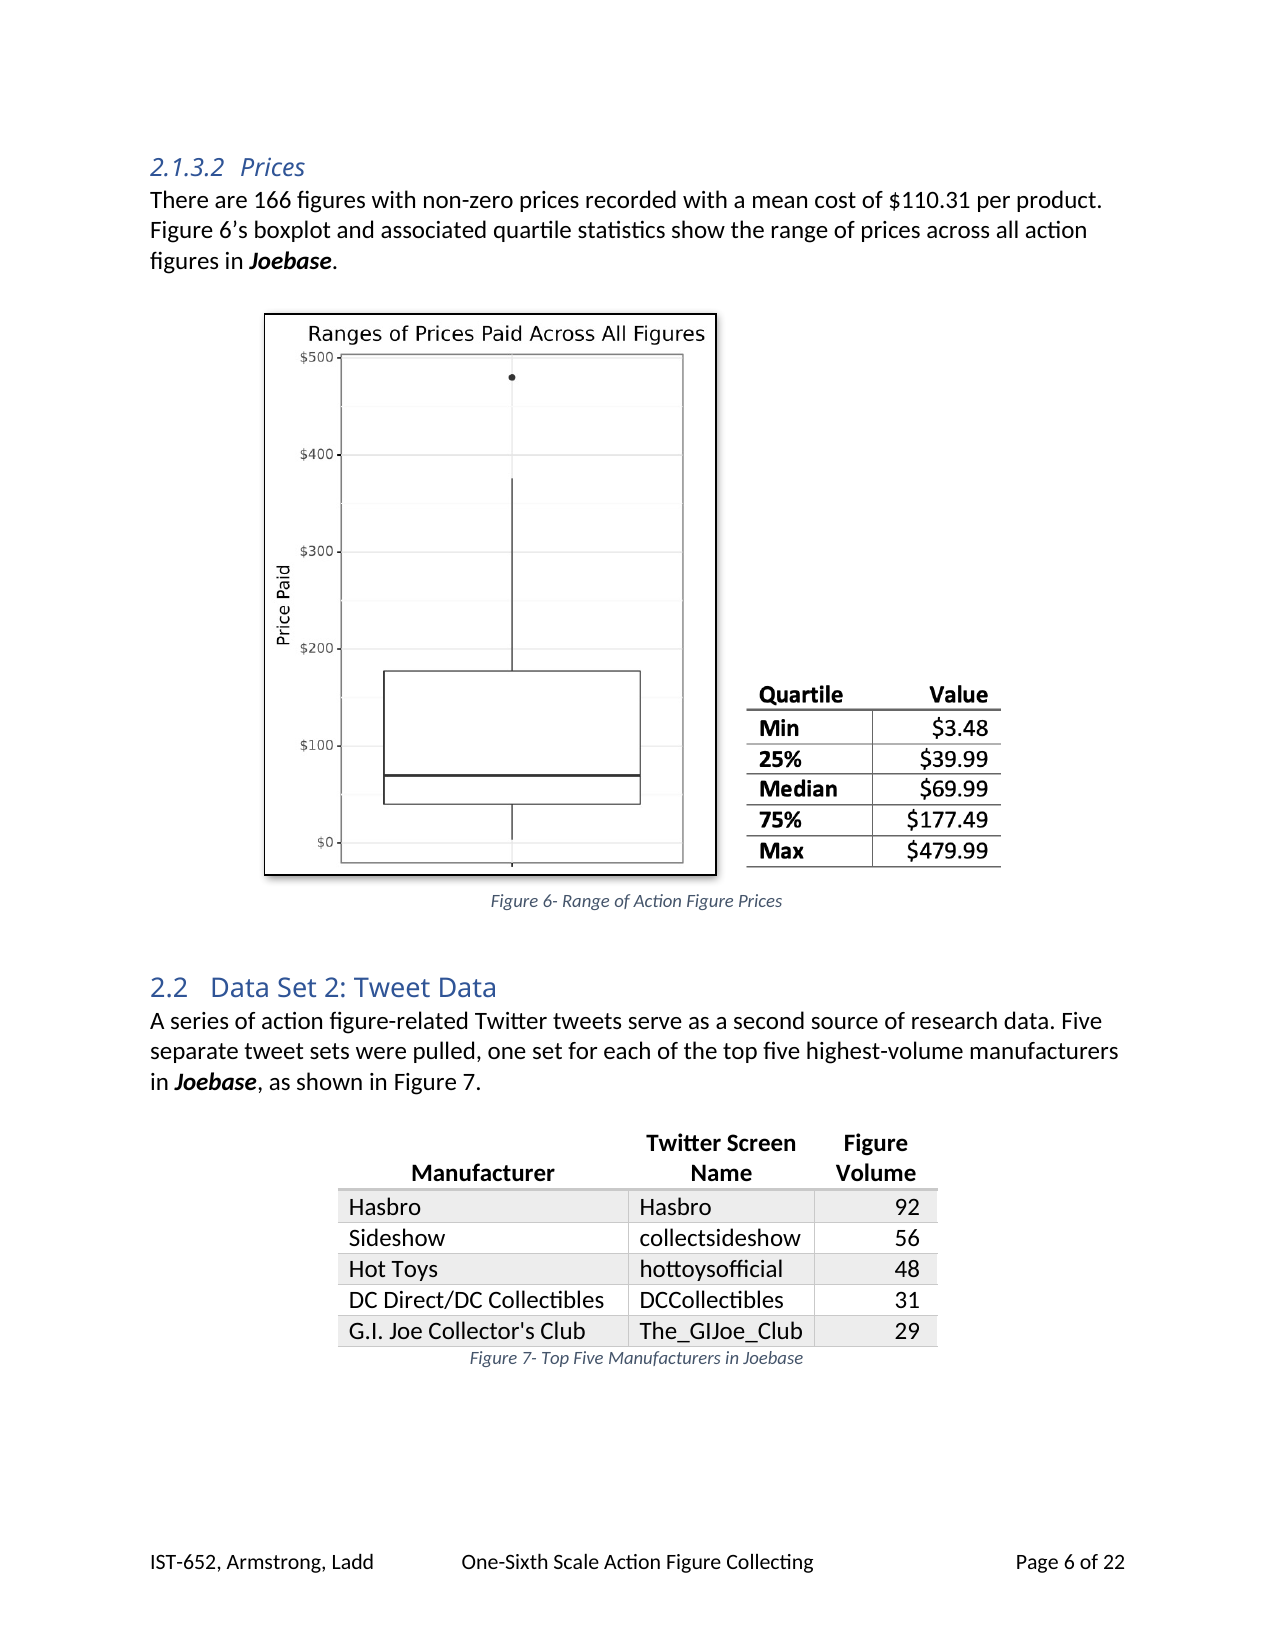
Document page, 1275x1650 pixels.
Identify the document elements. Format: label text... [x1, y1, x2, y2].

table_cell Hasbro [338, 1191, 628, 1222]
table_cell DCCollectibles [629, 1285, 814, 1315]
table_cell 56 [815, 1223, 937, 1253]
table_header Twitter Screen Name [628, 1127, 814, 1188]
table_cell G.I. Joe Collector's Club [338, 1316, 628, 1346]
table_cell 31 [815, 1285, 937, 1315]
table_cell 29 [815, 1316, 937, 1346]
subtitle Data Set 2: Tweet Data [150, 968, 1125, 1005]
text A series of action figure-related Twitter tweets serve as a second source of research data. Five separate tweet sets were pulled, one set for each of the top five highest-volume manufacturers in Joebase, as shown in Figure 7. [150, 1005, 1125, 1096]
table_header Manufacturer [338, 1127, 628, 1188]
table_cell hottoysofficial [629, 1254, 814, 1284]
table_cell 92 [815, 1191, 937, 1222]
table_cell 48 [815, 1254, 937, 1284]
table_cell Sideshow [338, 1223, 628, 1253]
table_cell collectsideshow [629, 1223, 814, 1253]
table_cell DC Direct/DC Collectibles [338, 1285, 628, 1315]
subtitle Prices [150, 150, 1125, 184]
picture [729, 664, 1019, 890]
table_header Figure Volume [814, 1127, 937, 1188]
picture [265, 315, 715, 874]
table_cell The_GIJoe_Club [629, 1316, 814, 1346]
table_cell Hot Toys [338, 1254, 628, 1284]
table_cell Hasbro [629, 1191, 814, 1222]
text There are 166 figures with non-zero prices recorded with a mean cost of $110.31 per product. Figure 6’s boxplot and associated quartile statistics show the range of prices across all action figures in Joebase. [150, 184, 1125, 276]
